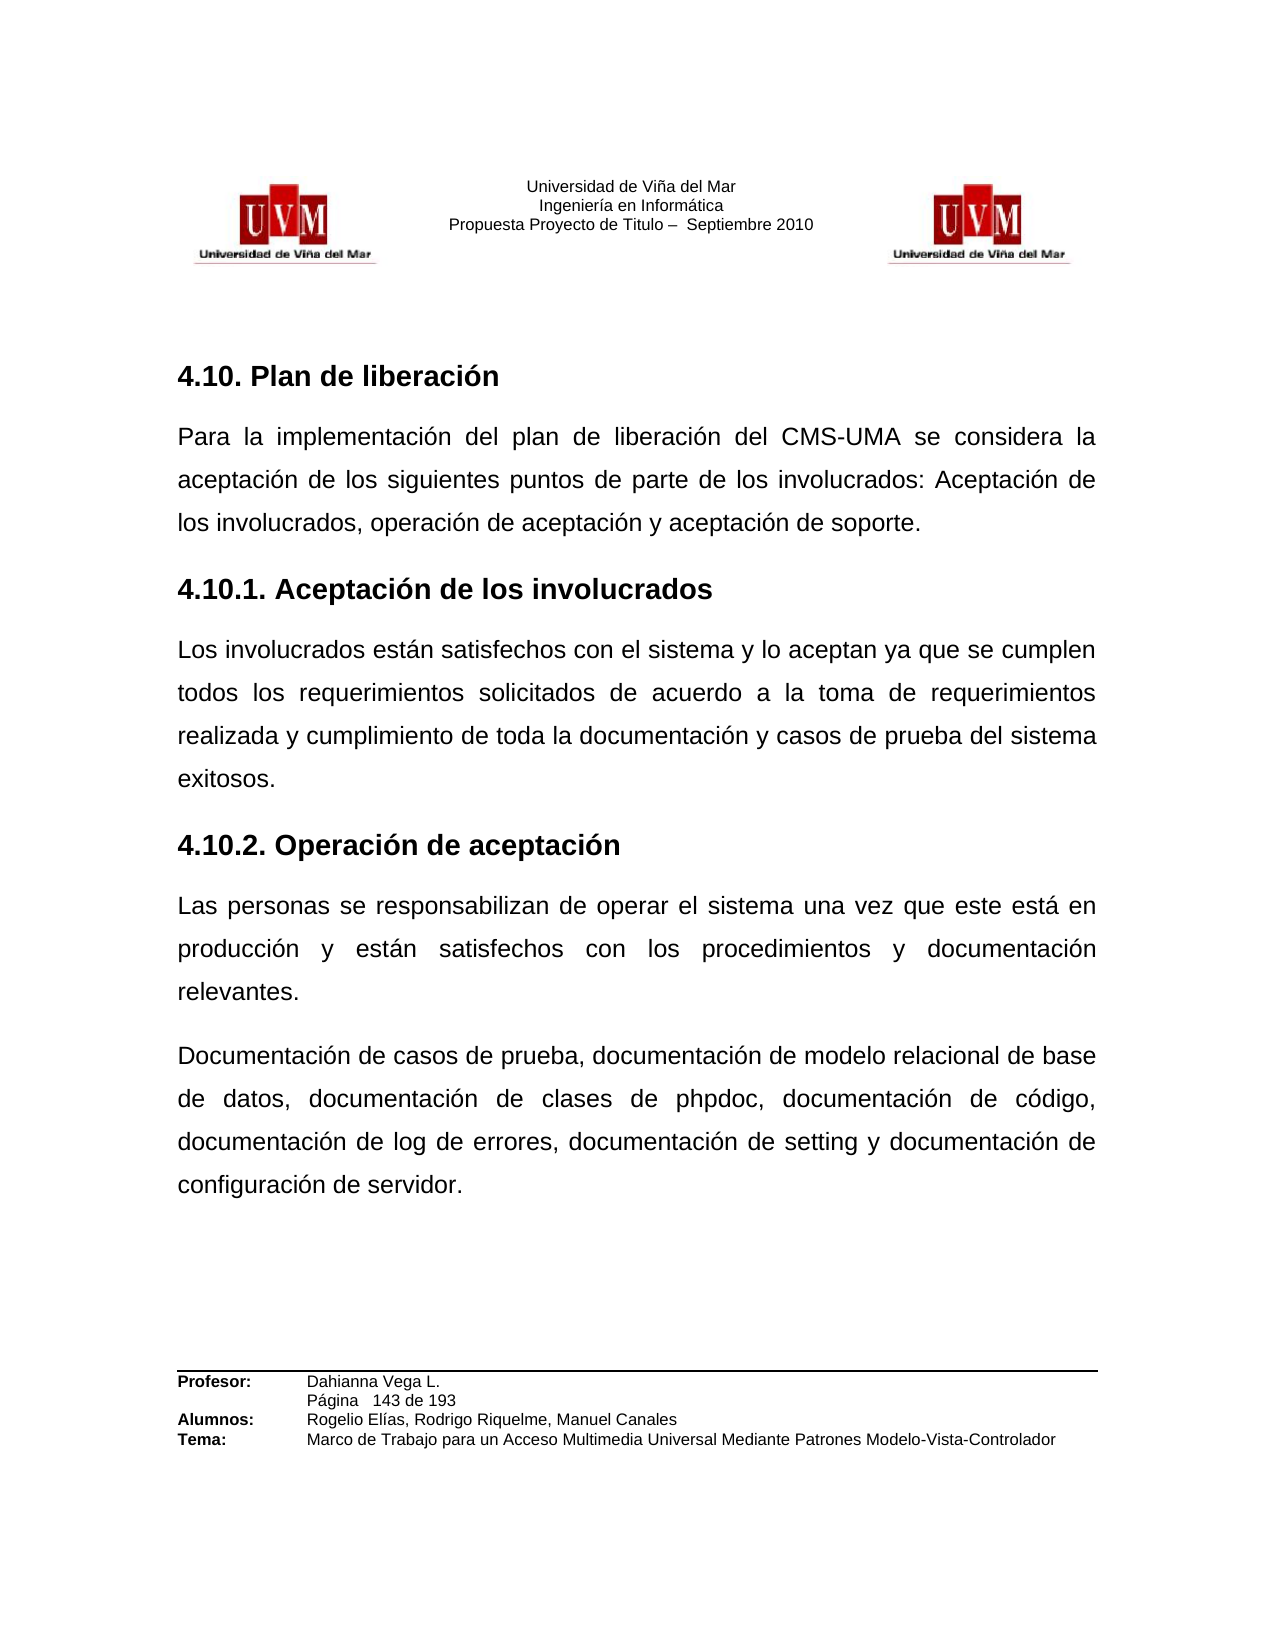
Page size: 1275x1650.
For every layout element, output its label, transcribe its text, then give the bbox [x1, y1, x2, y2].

picture [871, 176, 1084, 267]
picture [177, 176, 390, 267]
text Las personas se responsabilizan de operar el sistema una vez que este está en producción y están satisfechos con los procedimientos y documentación relevantes. [177, 891, 1098, 1006]
text Documentación de casos de prueba, documentación de modelo relacional de base de datos, documentación de clases de phpdoc, documentación de código, documentación de log de errores, documentación de setting y documentación de configuración de servidor. [177, 1041, 1098, 1199]
subtitle 4.10.2. Operación de aceptación [177, 828, 1098, 862]
text Los involucrados están satisfechos con el sistema y lo aceptan ya que se cumplen todos los requerimientos solicitados de acuerdo a la toma de requerimientos realizada y cumplimiento de toda la documentación y casos de prueba del sistema exitosos. [177, 635, 1098, 793]
text Para la implementación del plan de liberación del CMS-UMA se considera la aceptación de los siguientes puntos de parte de los involucrados: Aceptación de los involucrados, operación de aceptación y aceptación de soporte. [177, 422, 1098, 537]
subtitle 4.10. Plan de liberación [177, 359, 1098, 392]
subtitle 4.10.1. Aceptación de los involucrados [177, 572, 1098, 605]
